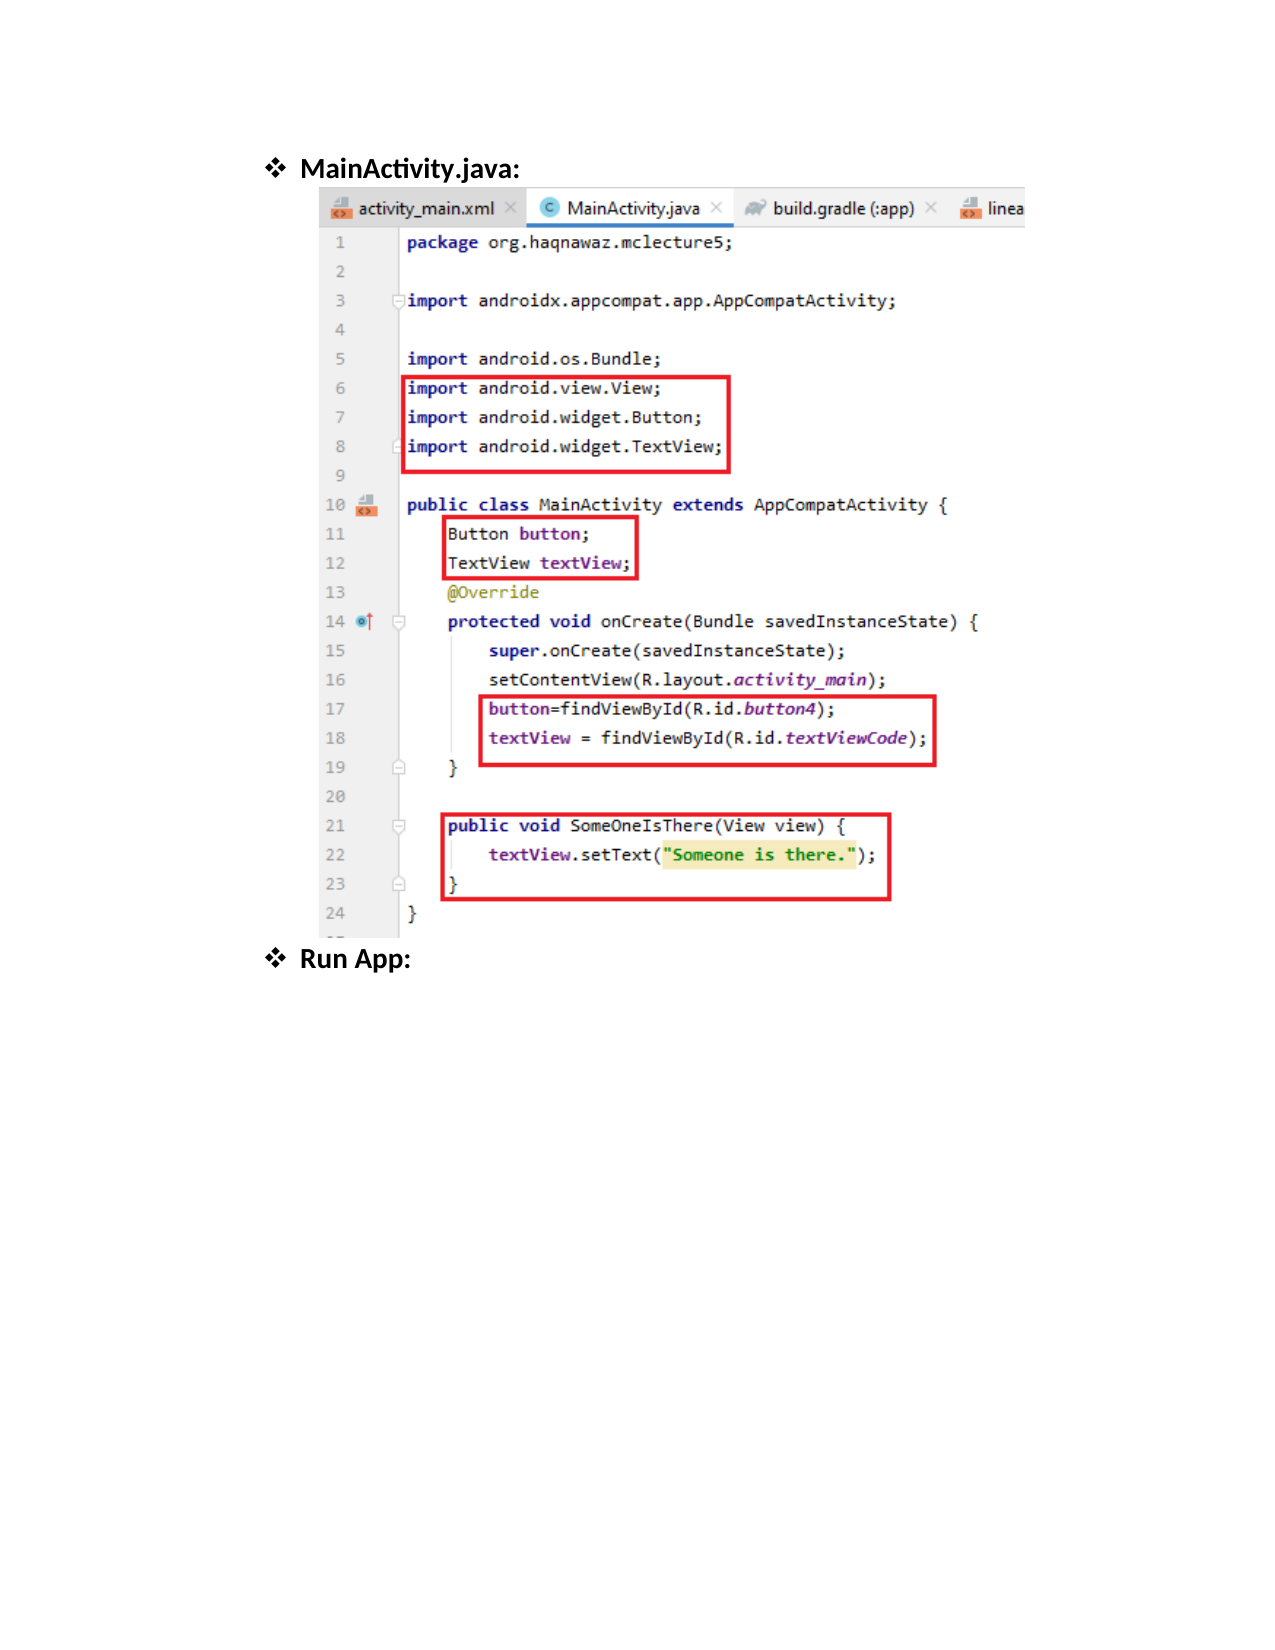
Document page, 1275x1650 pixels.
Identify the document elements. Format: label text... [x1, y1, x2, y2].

list MainActivity.java: [262, 150, 1125, 938]
list Run App: [262, 940, 1125, 976]
